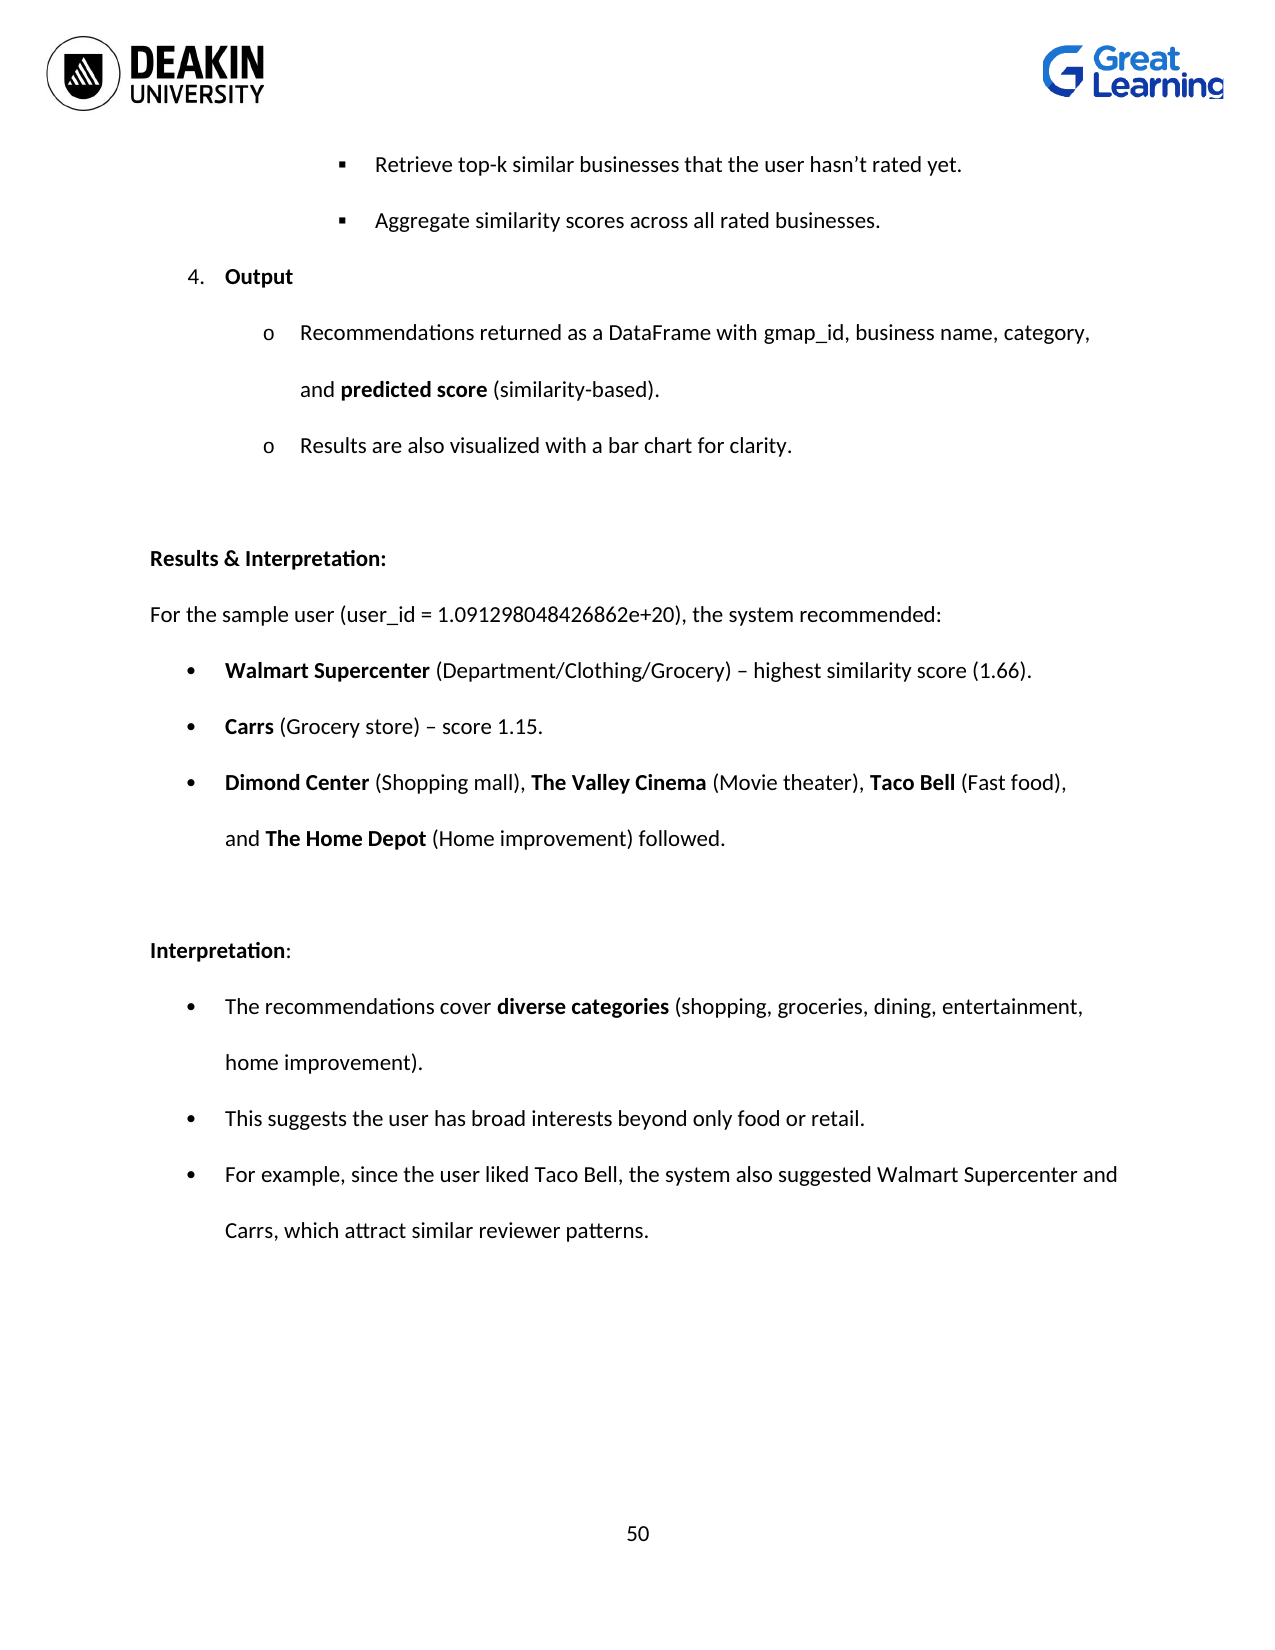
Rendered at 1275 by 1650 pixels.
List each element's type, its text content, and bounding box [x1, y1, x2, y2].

picture [44, 33, 267, 114]
list Recommendations returned as a DataFrame with gmap_id, business name, category, and predicted score (similarity-based). [262, 318, 1125, 403]
list Results are also visualized with a bar chart for clarity. [262, 431, 1125, 459]
list Aggregate similarity scores across all rated businesses. [337, 206, 1125, 234]
text Interpretation: [150, 936, 1125, 964]
list The recommendations cover diverse categories (shopping, groceries, dining, entertainment, home improvement). [187, 992, 1125, 1076]
list Dimond Center (Shopping mall), The Valley Cinema (Movie theater), Taco Bell (Fast food), and The Home Depot (Home improvement) followed. [187, 768, 1125, 852]
list Output [187, 262, 1125, 290]
list This suggests the user has broad interests beyond only food or retail. [187, 1104, 1125, 1132]
text For the sample user (user_id = 1.091298048426862e+20), the system recommended: [150, 600, 1125, 628]
list Walmart Supercenter (Department/Clothing/Grocery) – highest similarity score (1.66). [187, 656, 1125, 684]
list For example, since the user liked Taco Bell, the system also suggested Walmart Supercenter and Carrs, which attract similar reviewer patterns. [187, 1160, 1125, 1244]
picture [1041, 45, 1223, 99]
list Carrs (Grocery store) – score 1.15. [187, 712, 1125, 740]
list Retrieve top-k similar businesses that the user hasn’t rated yet. [337, 150, 1125, 178]
text Results & Interpretation: [150, 544, 1125, 572]
